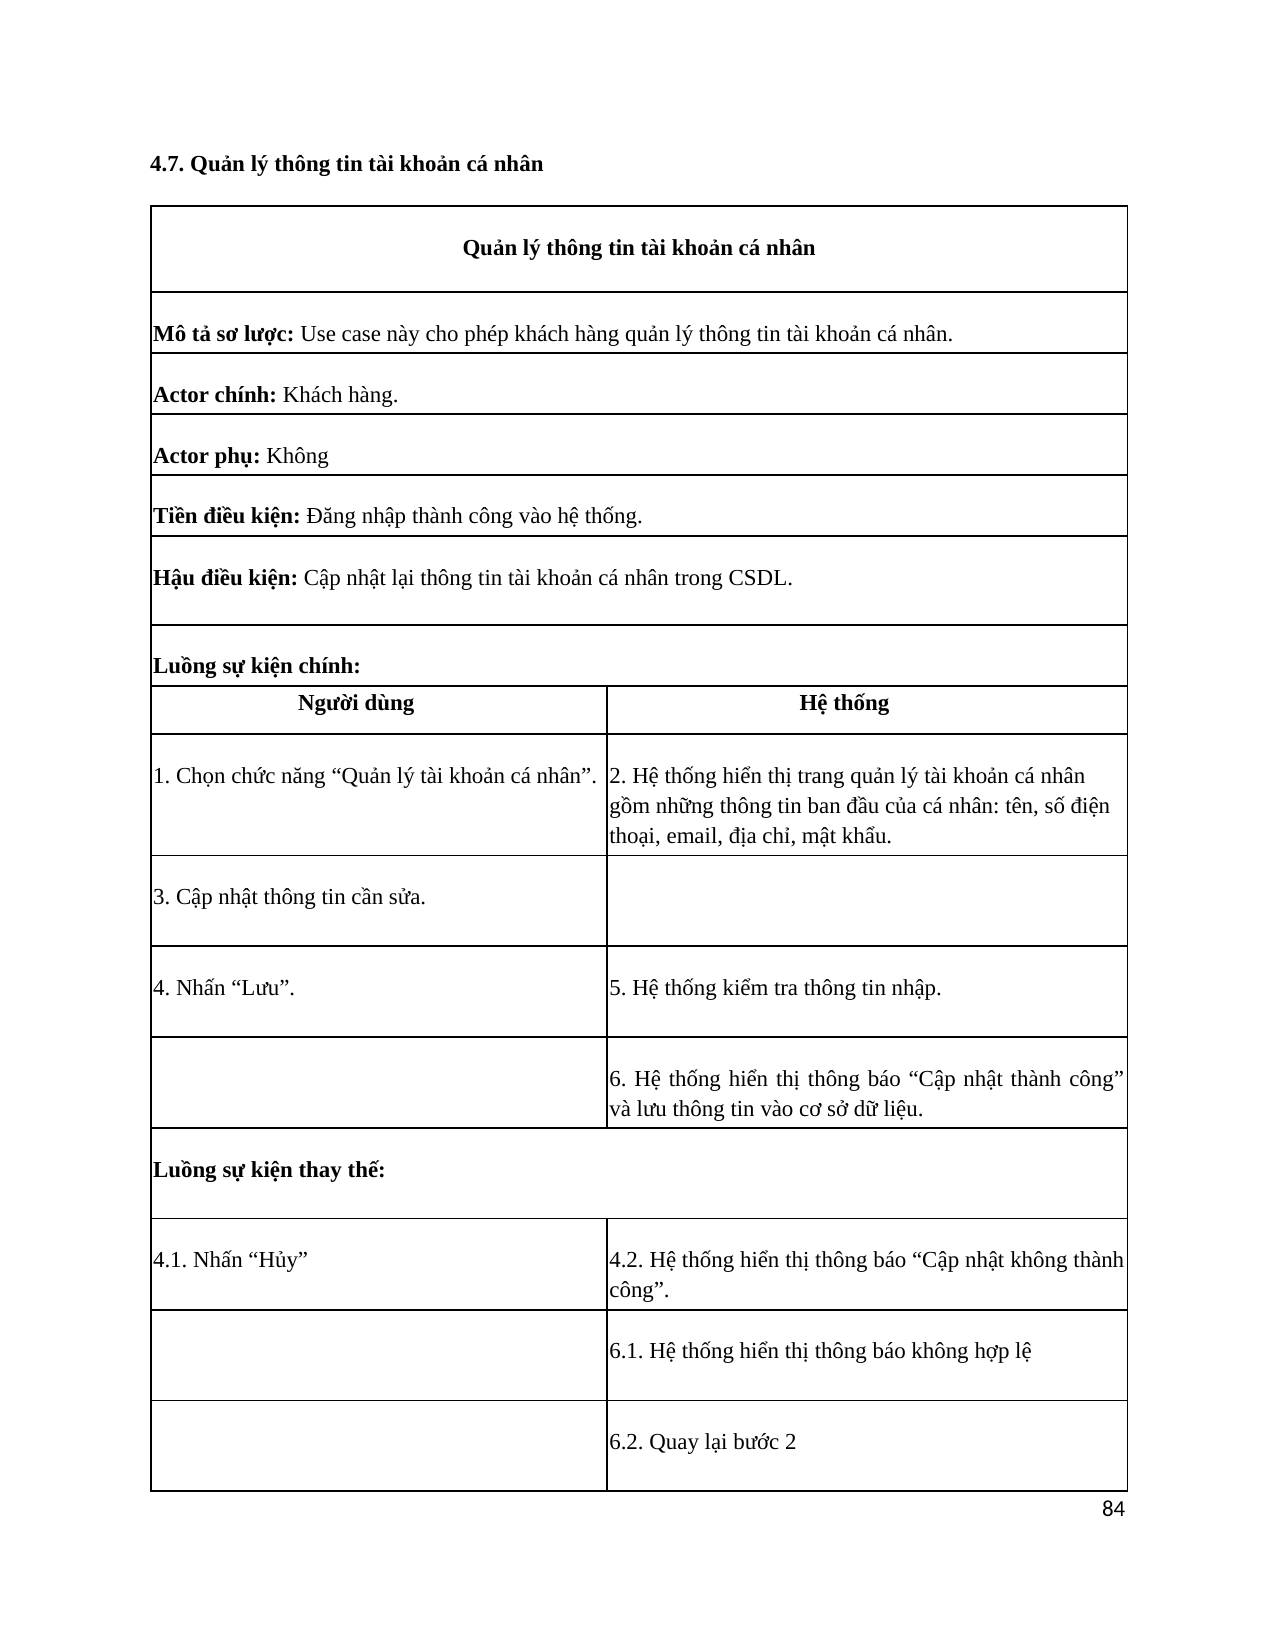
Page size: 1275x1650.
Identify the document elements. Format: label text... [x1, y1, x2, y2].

table_cell 4. Nhấn “Lưu”. [152, 947, 606, 1036]
table_cell Hệ thống [608, 687, 1127, 733]
table_cell 6.1. Hệ thống hiển thị thông báo không hợp lệ [608, 1311, 1127, 1399]
table_cell [608, 856, 1127, 945]
table_cell 1. Chọn chức năng “Quản lý tài khoản cá nhân”. [152, 735, 606, 855]
table_cell 3. Cập nhật thông tin cần sửa. [152, 856, 606, 945]
table_cell [152, 1401, 606, 1490]
table_cell Tiền điều kiện: Đăng nhập thành công vào hệ thống. [152, 476, 1127, 535]
table_cell Actor phụ: Không [152, 415, 1127, 474]
table_cell 6.2. Quay lại bước 2 [608, 1401, 1127, 1490]
table_cell Hậu điều kiện: Cập nhật lại thông tin tài khoản cá nhân trong CSDL. [152, 537, 1127, 624]
table_cell Actor chính: Khách hàng. [152, 354, 1127, 413]
table_cell Người dùng [152, 687, 606, 733]
table_cell Luồng sự kiện chính: [152, 626, 1127, 685]
table_cell [152, 1038, 606, 1127]
table_cell Luồng sự kiện thay thế: [152, 1129, 1127, 1218]
table_cell 4.2. Hệ thống hiển thị thông báo “Cập nhật không thành công”. [608, 1219, 1127, 1309]
table_cell 2. Hệ thống hiển thị trang quản lý tài khoản cá nhân gồm những thông tin ban đầu của cá nhân: tên, số điện thoại, email, địa chỉ, mật khẩu. [608, 735, 1127, 855]
table_cell 4.1. Nhấn “Hủy” [152, 1219, 606, 1309]
table_cell 5. Hệ thống kiểm tra thông tin nhập. [608, 947, 1127, 1036]
table_header Quản lý thông tin tài khoản cá nhân [152, 207, 1127, 291]
table_cell 6. Hệ thống hiển thị thông báo “Cập nhật thành công” và lưu thông tin vào cơ sở dữ liệu. [608, 1038, 1127, 1127]
table_cell Mô tả sơ lược: Use case này cho phép khách hàng quản lý thông tin tài khoản cá nhân. [152, 293, 1127, 352]
table_cell [152, 1311, 606, 1399]
subtitle 4.7. Quản lý thông tin tài khoản cá nhân [150, 150, 1125, 176]
